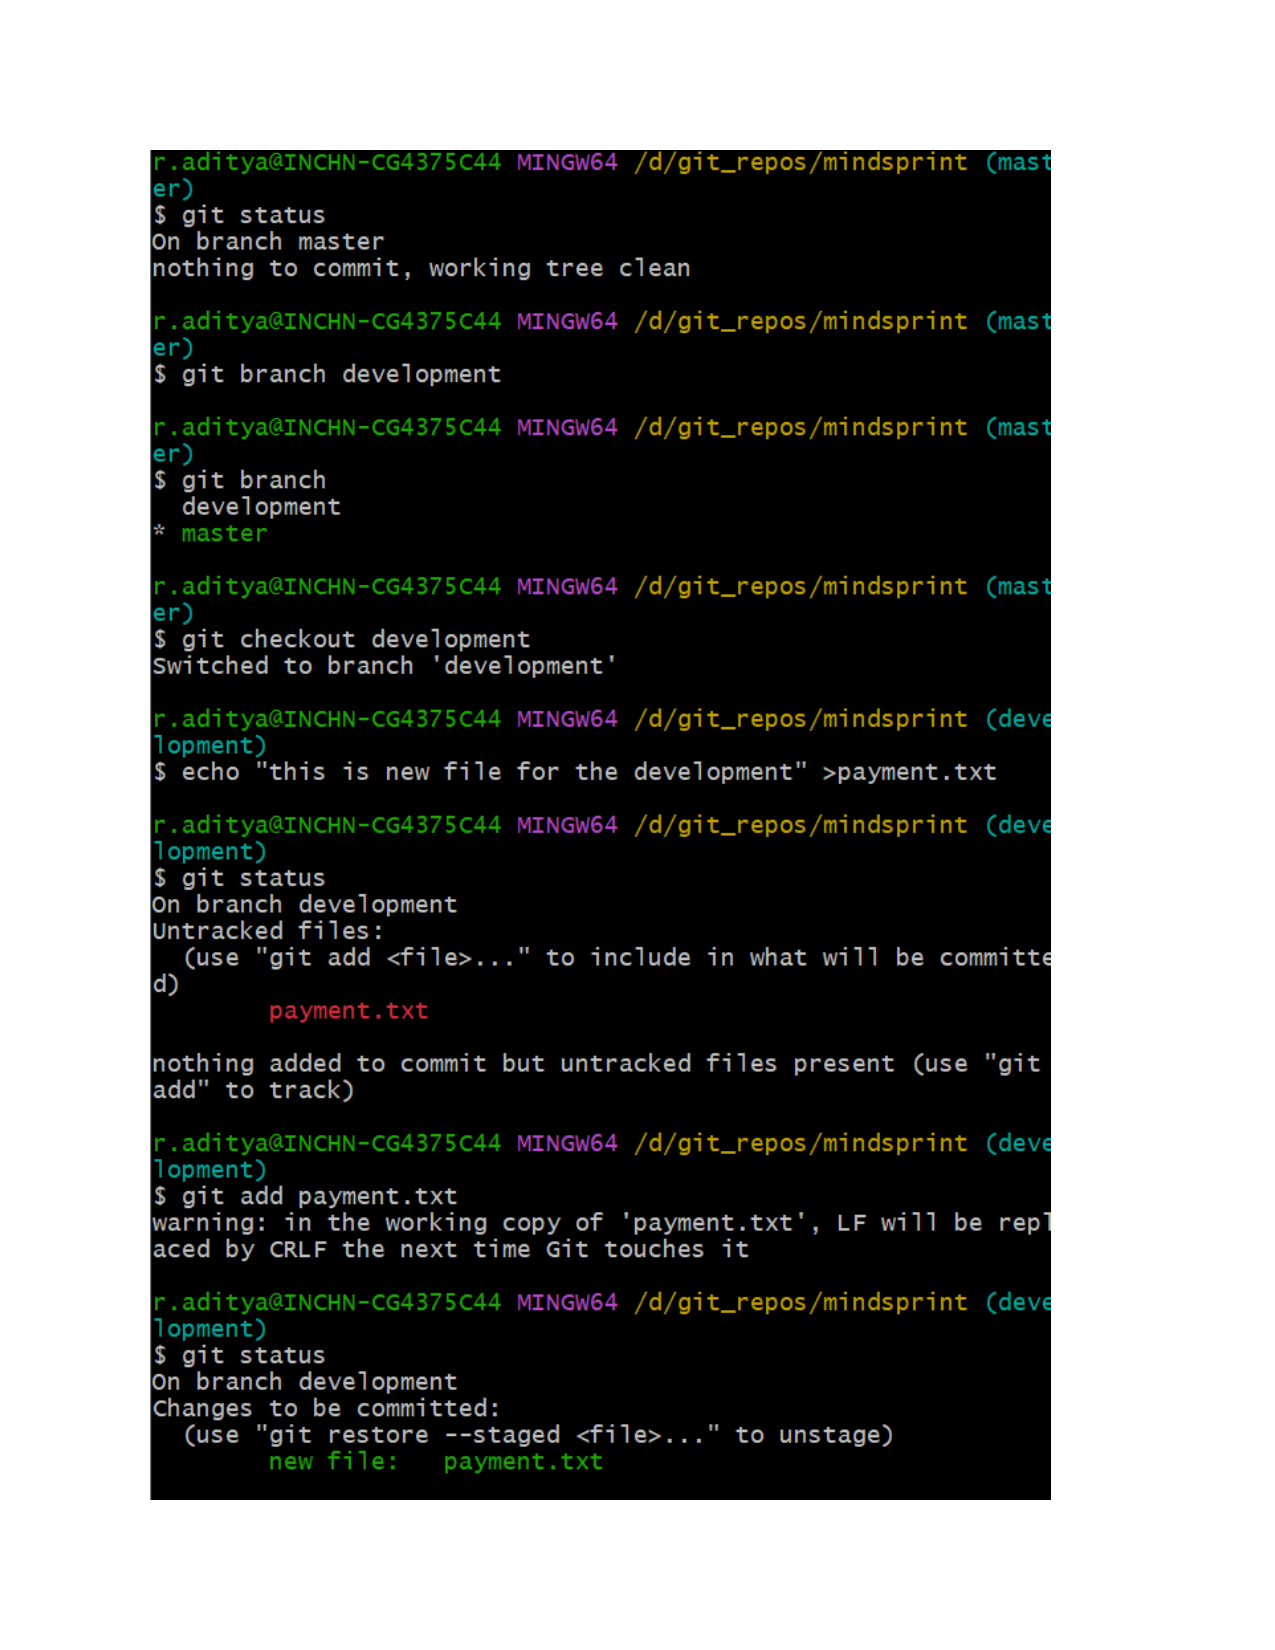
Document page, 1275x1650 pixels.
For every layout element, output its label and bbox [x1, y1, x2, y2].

picture [150, 150, 1051, 1500]
